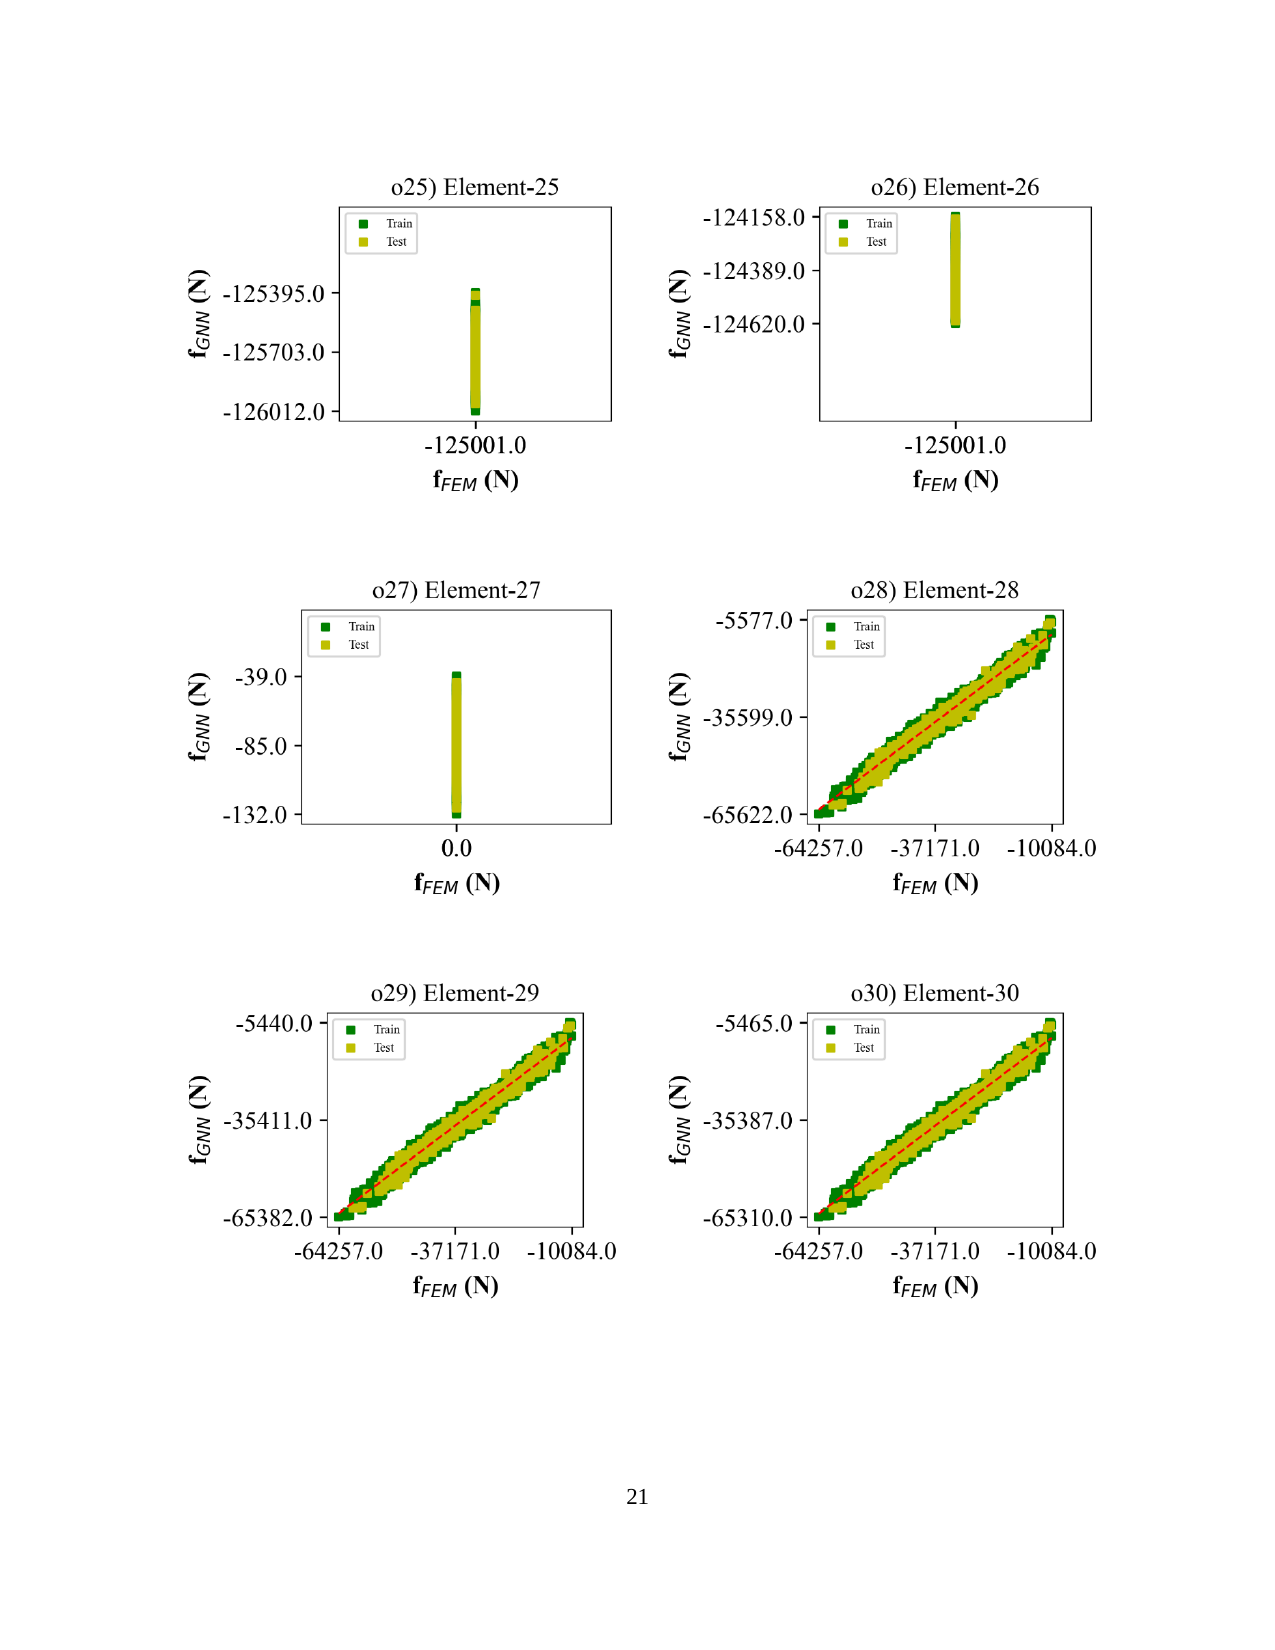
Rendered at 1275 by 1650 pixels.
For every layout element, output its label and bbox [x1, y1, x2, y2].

picture [157, 150, 1118, 525]
picture [157, 553, 1118, 928]
picture [157, 956, 1118, 1331]
